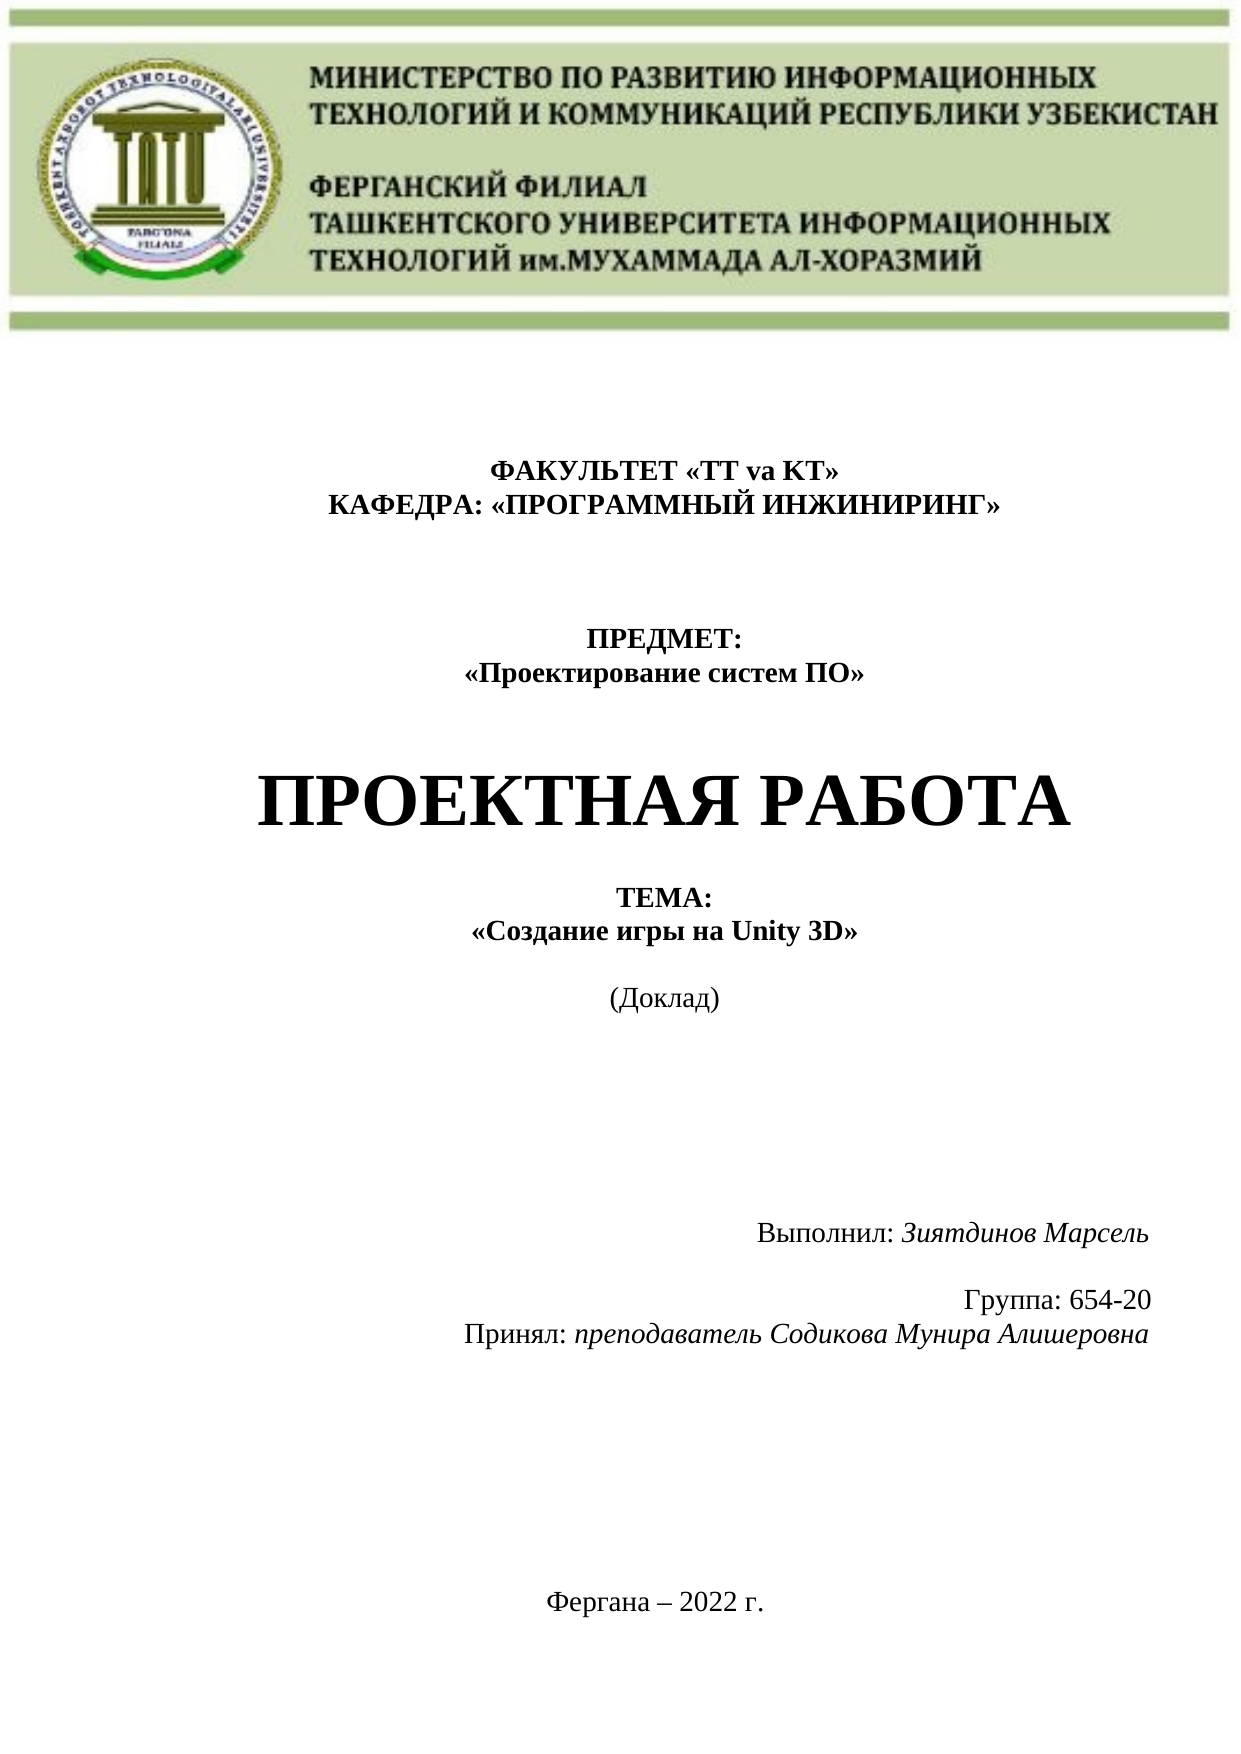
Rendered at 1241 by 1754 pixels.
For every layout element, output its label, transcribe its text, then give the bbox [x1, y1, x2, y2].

text ПРЕДМЕТ: [177, 621, 1152, 655]
text Принял: преподаватель Содикова Мунира Алишеровна [177, 1316, 1152, 1349]
text ТЕМА: [177, 880, 1152, 913]
text ФАКУЛЬТЕТ «TT va KT» [177, 453, 1152, 487]
text Группа: 654-20 [177, 1282, 1152, 1316]
text Выполнил: Зиятдинов Марсель [177, 1215, 1152, 1249]
text «Создание игры на Unity 3D» [177, 913, 1152, 947]
text ПРОЕКТНАЯ РАБОТА [177, 755, 1152, 842]
text (Доклад) [177, 981, 1152, 1014]
text КАФЕДРА: «ПРОГРАММНЫЙ ИНЖИНИРИНГ» [177, 487, 1152, 521]
picture [0, 0, 1241, 338]
text «Проектирование систем ПО» [177, 655, 1152, 688]
text Фергана – 2022 г. [546, 1584, 1152, 1618]
